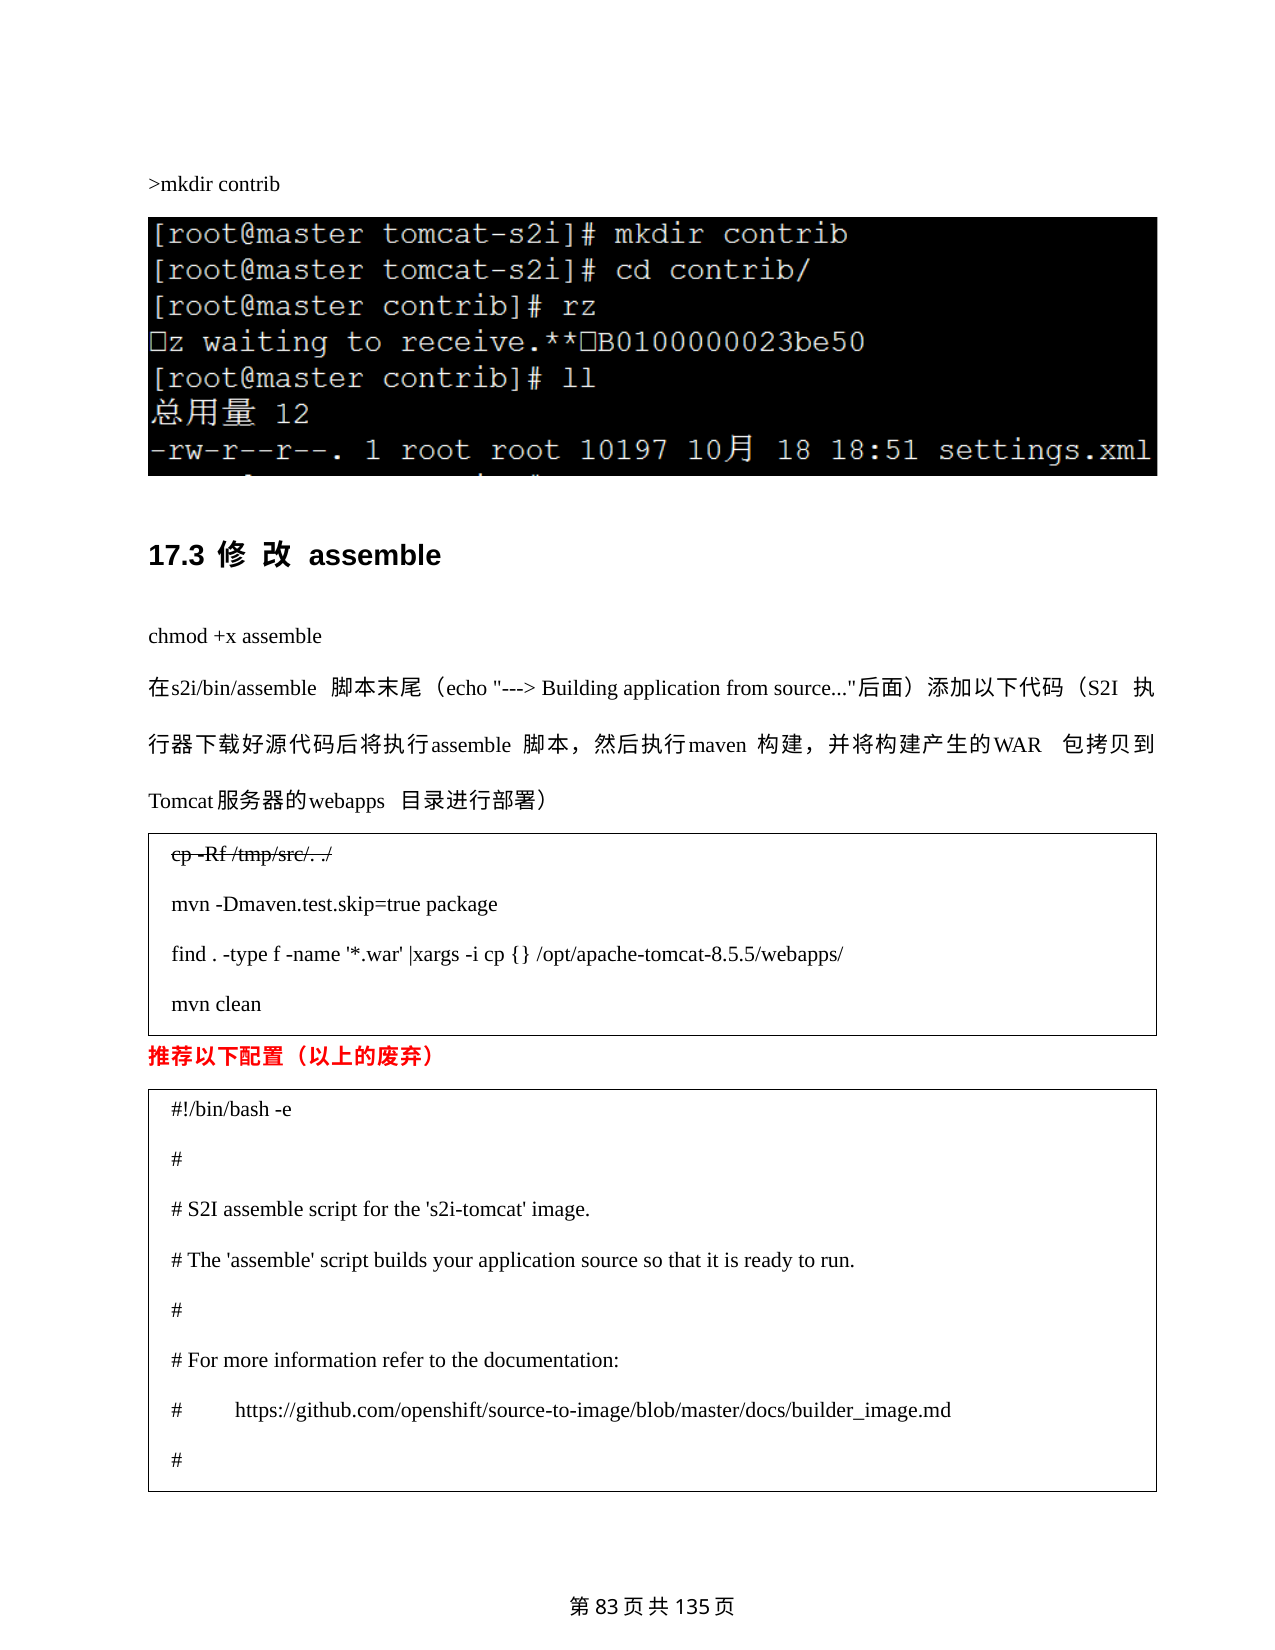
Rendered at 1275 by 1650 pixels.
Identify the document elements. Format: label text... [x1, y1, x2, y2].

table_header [149, 1090, 1156, 1491]
table_header cp -Rf /tmp/src/. ./ mvn -Dmaven.test.skip=true package find . -type f -name '*.war' |xargs -i cp {} /opt/apache-tomcat-8.5.5/webapps/ mvn clean [149, 834, 1156, 1035]
text 推荐以下配置（以上的废弃） [148, 1036, 1156, 1073]
picture [148, 217, 1158, 476]
text >mkdir contrib [148, 165, 1156, 202]
text chmod +x assemble [148, 617, 1156, 655]
subtitle 修改assemble [148, 515, 1156, 590]
text 在s2i/bin/assemble脚本末尾（echo "---> Building application from source..."后面）添加以下代码（S2I执行器下载好源代码后将执行assemble脚本，然后执行maven构建，并将构建产生的WAR包拷贝到Tomcat服务器的webapps目录进行部署） [148, 667, 1156, 817]
